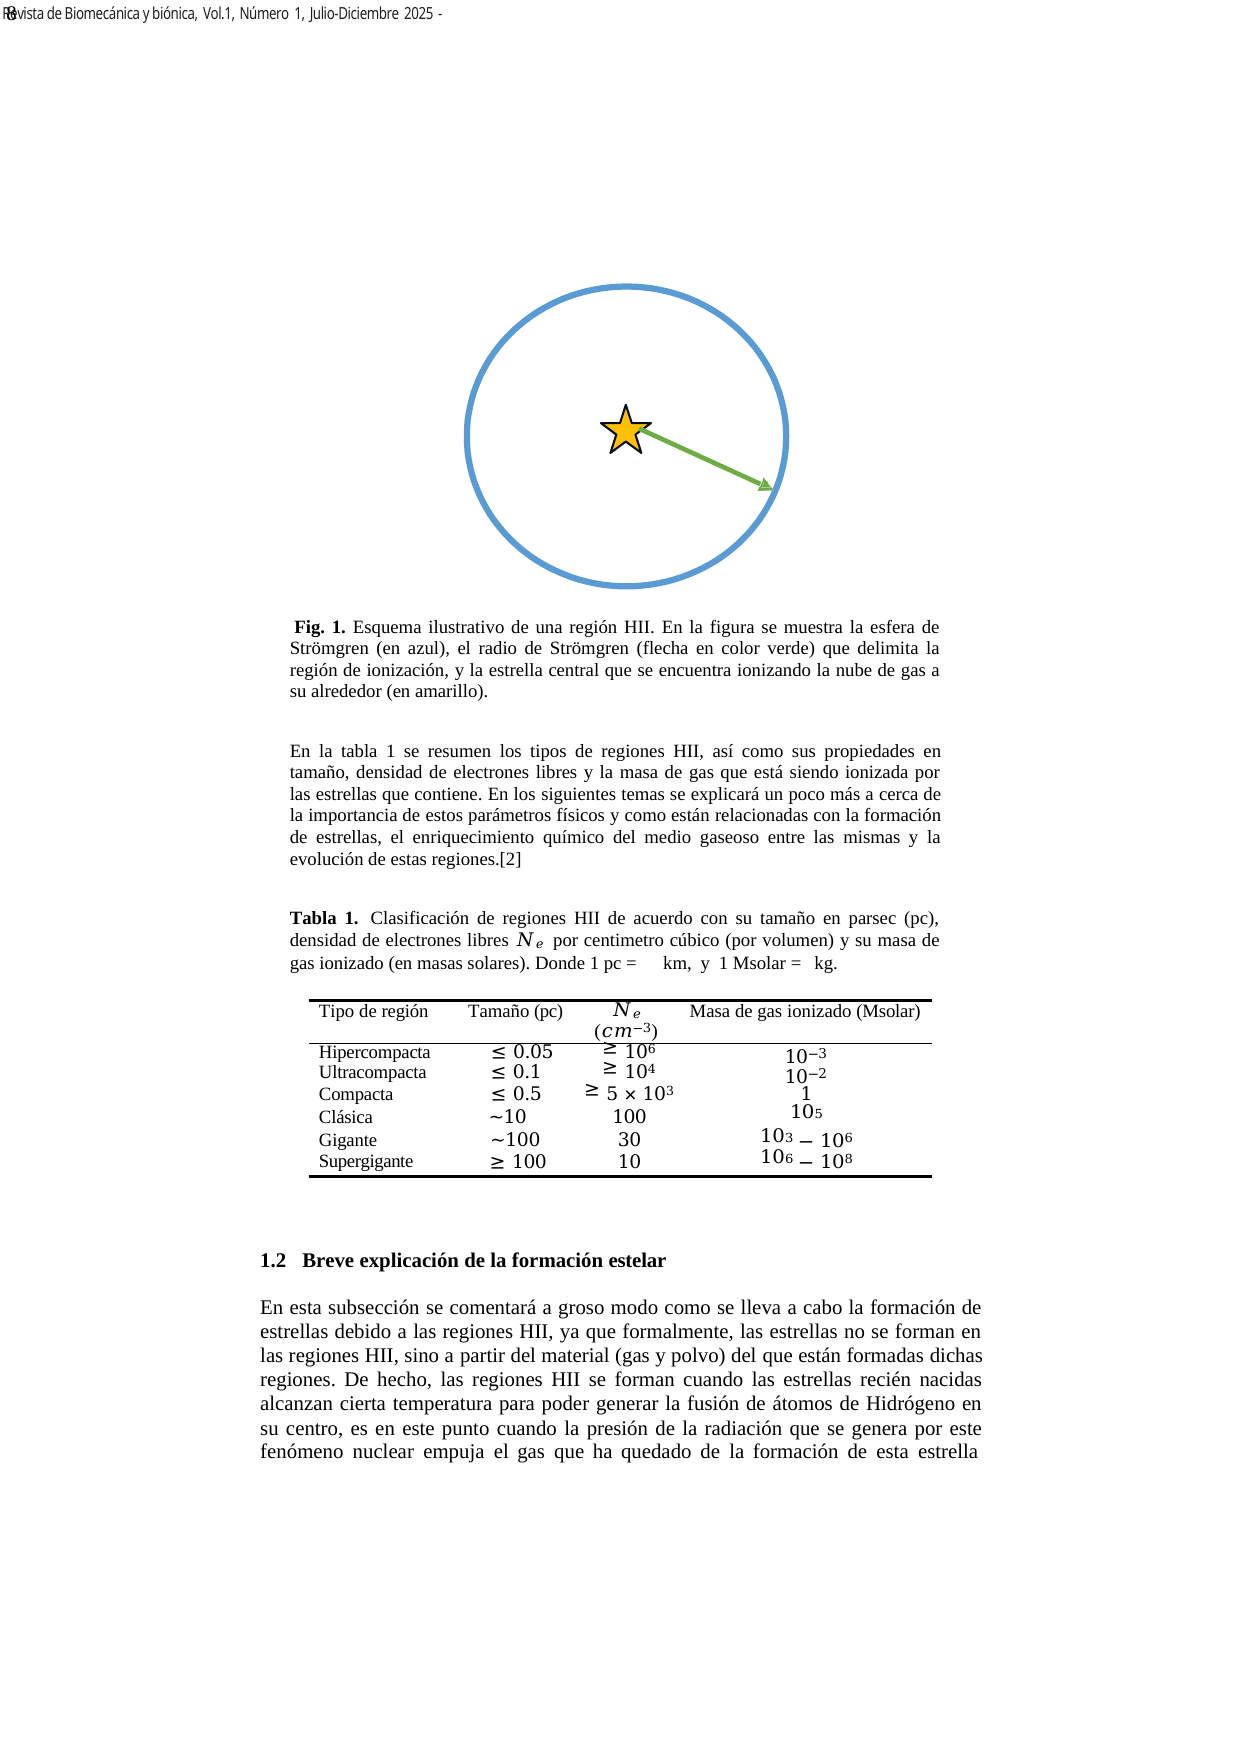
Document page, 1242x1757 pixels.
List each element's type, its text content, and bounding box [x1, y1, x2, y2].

table_header Masa de gas ionizado (Msolar) [679, 1002, 932, 1042]
table_cell ≥ 104 [574, 1063, 679, 1084]
text En esta subsección se comentará a groso modo como se lleva a cabo la formación de estrellas debido a las regiones HII, ya que formalmente, las estrellas no se forman en las regiones HII, sino a partir del material (gas y polvo) del que están formadas dichas regiones. De hecho, las regiones HII se forman cuando las estrellas recién nacidas alcanzan cierta temperatura para poder generar la fusión de átomos de Hidrógeno en su centro, es en este punto cuando la presión de la radiación que se genera por este fenómeno nuclear empuja el gas que ha quedado de la formación de esta estrella [260, 1295, 983, 1463]
table_cell Ultracompacta [309, 1063, 449, 1084]
table_header Tipo de región [309, 1002, 449, 1042]
table_cell 103 − 106 106 − 108 [679, 1129, 932, 1175]
table_cell Hipercompacta [309, 1044, 449, 1063]
table_cell ~100 ≥ 100 [449, 1129, 574, 1175]
table_cell ≤ 0.05 [449, 1044, 574, 1063]
table_cell Compacta [309, 1084, 449, 1107]
table_cell 10−2 [679, 1063, 932, 1084]
table_cell 105 [679, 1107, 932, 1129]
table_cell 30 10 [574, 1129, 679, 1175]
table_cell 10−3 [679, 1044, 932, 1063]
table_cell 1 [679, 1084, 932, 1107]
picture [757, 477, 774, 491]
table_header Tamaño (pc) [449, 1002, 574, 1042]
table_cell ≤ 0.1 [449, 1063, 574, 1084]
text En la tabla 1 se resumen los tipos de regiones HII, así como sus propiedades en tamaño, densidad de electrones libres y la masa de gas que está siendo ionizada por las estrellas que contiene. En los siguientes temas se explicará un poco más a cerca de la importancia de estos parámetros físicos y como están relacionadas con la formación de estrellas, el enriquecimiento químico del medio gaseoso entre las mismas y la evolución de estas regiones.[2] [289, 739, 942, 869]
text Fig. 1. Esquema ilustrativo de una región HII. En la figura se muestra la esfera de Strömgren (en azul), el radio de Strömgren (flecha en color verde) que delimita la región de ionización, y la estrella central que se encuentra ionizando la nube de gas a su alrededor (en amarillo). [289, 616, 941, 702]
table_cell ~10 [449, 1107, 574, 1129]
table_cell ≤ 0.5 [449, 1084, 574, 1107]
table_cell Gigante Supergigante [309, 1129, 449, 1175]
text Tabla 1. Clasificación de regiones HII de acuerdo con su tamaño en parsec (pc), densidad de electrones libres 𝑁𝑒 por centimetro cúbico (por volumen) y su masa de gas ionizado (en masas solares). Donde 1 pc = km, y 1 Msolar = kg. [289, 907, 941, 974]
table_cell ≥ 106 [574, 1044, 679, 1063]
table_cell 100 [574, 1107, 679, 1129]
table_cell ≥ 5 × 103 [574, 1084, 679, 1107]
table_cell Clásica [309, 1107, 449, 1129]
table_header 𝑁𝑒 (𝑐𝑚−3) [574, 1002, 679, 1042]
subtitle Breve explicación de la formación estelar [260, 1248, 1064, 1272]
